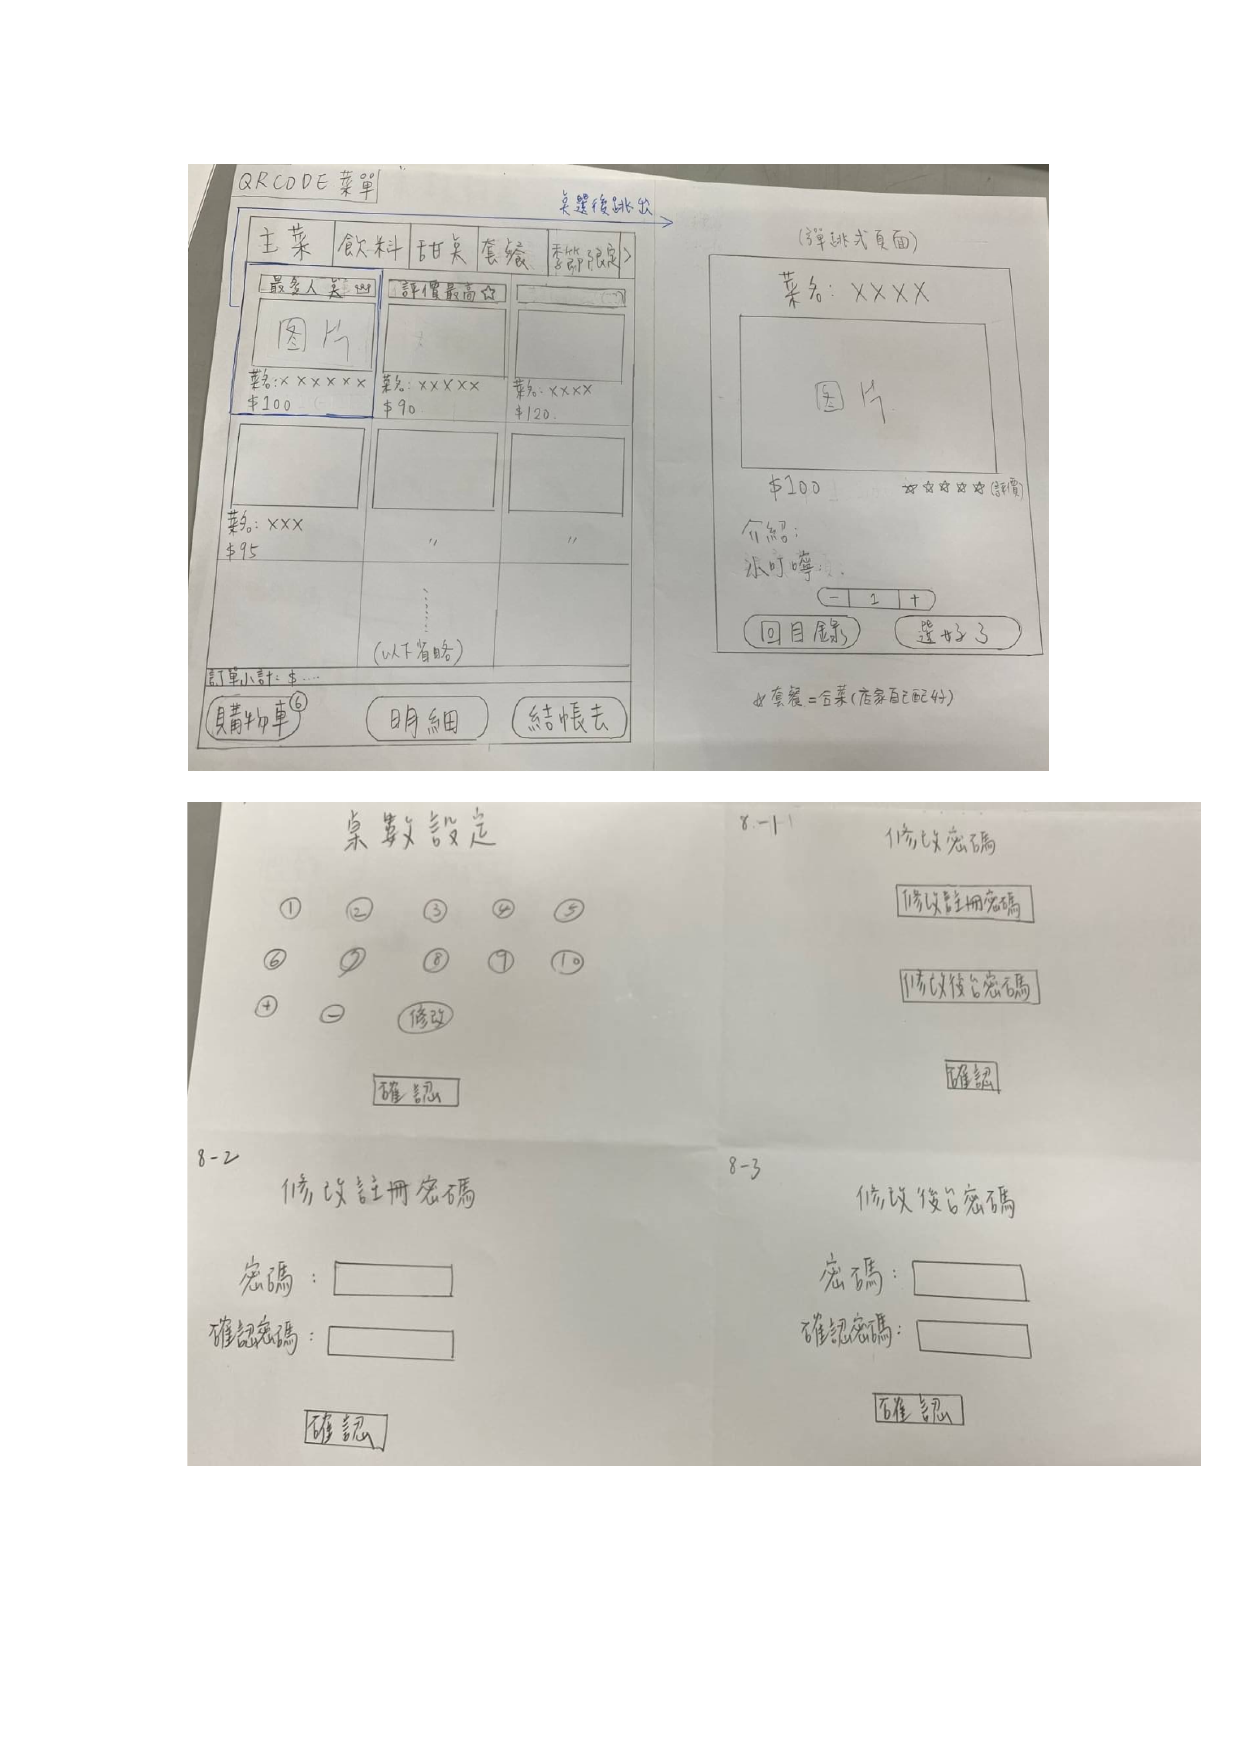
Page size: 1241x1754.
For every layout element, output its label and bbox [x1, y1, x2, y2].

picture [187, 802, 1201, 1466]
picture [188, 164, 1049, 771]
